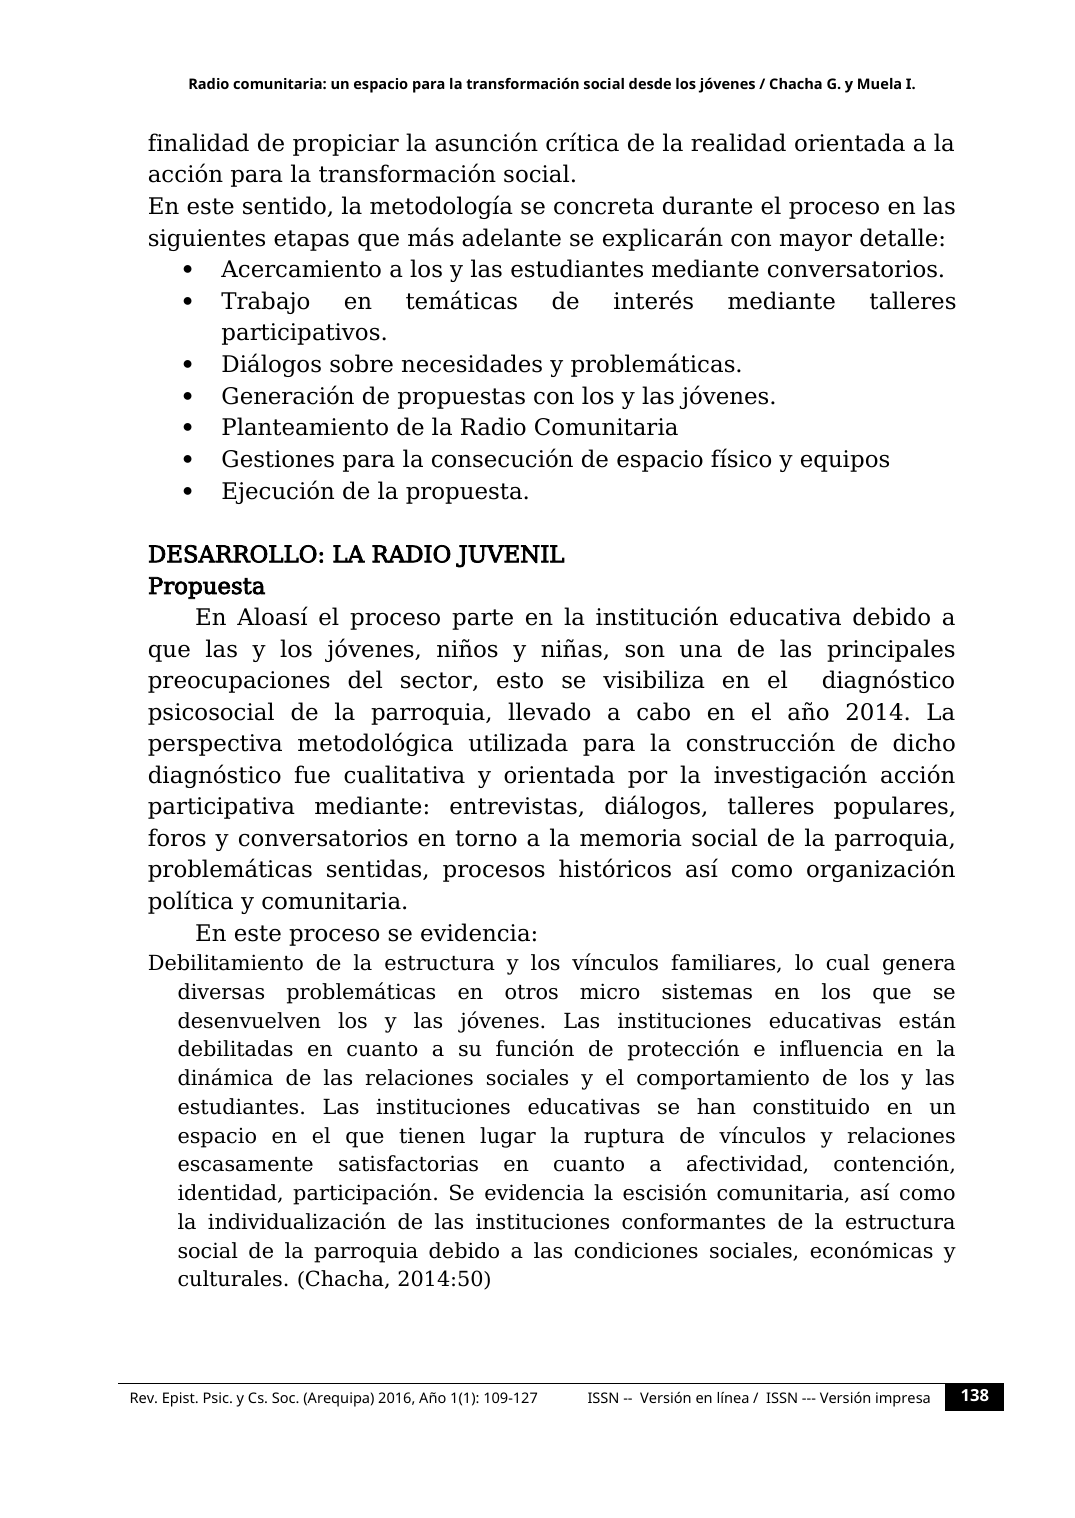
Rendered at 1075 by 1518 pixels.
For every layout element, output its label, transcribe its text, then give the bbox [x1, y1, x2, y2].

list Gestiones para la consecución de espacio físico y equipos [184, 445, 957, 472]
text DESARROLLO: LA RADIO JUVENIL [148, 539, 957, 567]
text En este sentido, la metodología se concreta durante el proceso en las siguientes etapas que más adelante se explicarán con mayor detalle: [148, 192, 957, 251]
list Diálogos sobre necesidades y problemáticas. [184, 350, 957, 377]
text En este proceso se evidencia: [148, 918, 957, 946]
list Generación de propuestas con los y las jóvenes. [184, 381, 957, 409]
list Acercamiento a los y las estudiantes mediante conversatorios. [184, 255, 957, 282]
text Debilitamiento de la estructura y los vínculos familiares, lo cual genera diversas problemáticas en otros micro sistemas en los que se desenvuelven los y las jóvenes. Las instituciones educativas están debilitadas en cuanto a su función de protección e influencia en la dinámica de las relaciones sociales y el comportamiento de los y las estudiantes. Las instituciones educativas se han constituido en un espacio en el que tienen lugar la ruptura de vínculos y relaciones escasamente satisfactorias en cuanto a afectividad, contención, identidad, participación. Se evidencia la escisión comunitaria, así como la individualización de las instituciones conformantes de la estructura social de la parroquia debido a las condiciones sociales, económicas y culturales. (Chacha, 2014:50) [148, 950, 957, 1291]
list Trabajo en temáticas de interés mediante talleres participativos. [184, 286, 957, 346]
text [148, 128, 957, 188]
text Propuesta [148, 571, 958, 599]
text En Aloasí el proceso parte en la institución educativa debido a que las y los jóvenes, niños y niñas, son una de las principales preocupaciones del sector, esto se visibiliza en el diagnóstico psicosocial de la parroquia, llevado a cabo en el año 2014. La perspectiva metodológica utilizada para la construcción de dicho diagnóstico fue cualitativa y orientada por la investigación acción participativa mediante: entrevistas, diálogos, talleres populares, foros y conversatorios en torno a la memoria social de la parroquia, problemáticas sentidas, procesos históricos así como organización política y comunitaria. [148, 603, 957, 914]
list Planteamiento de la Radio Comunitaria [184, 413, 957, 441]
list Ejecución de la propuesta. [184, 476, 957, 504]
